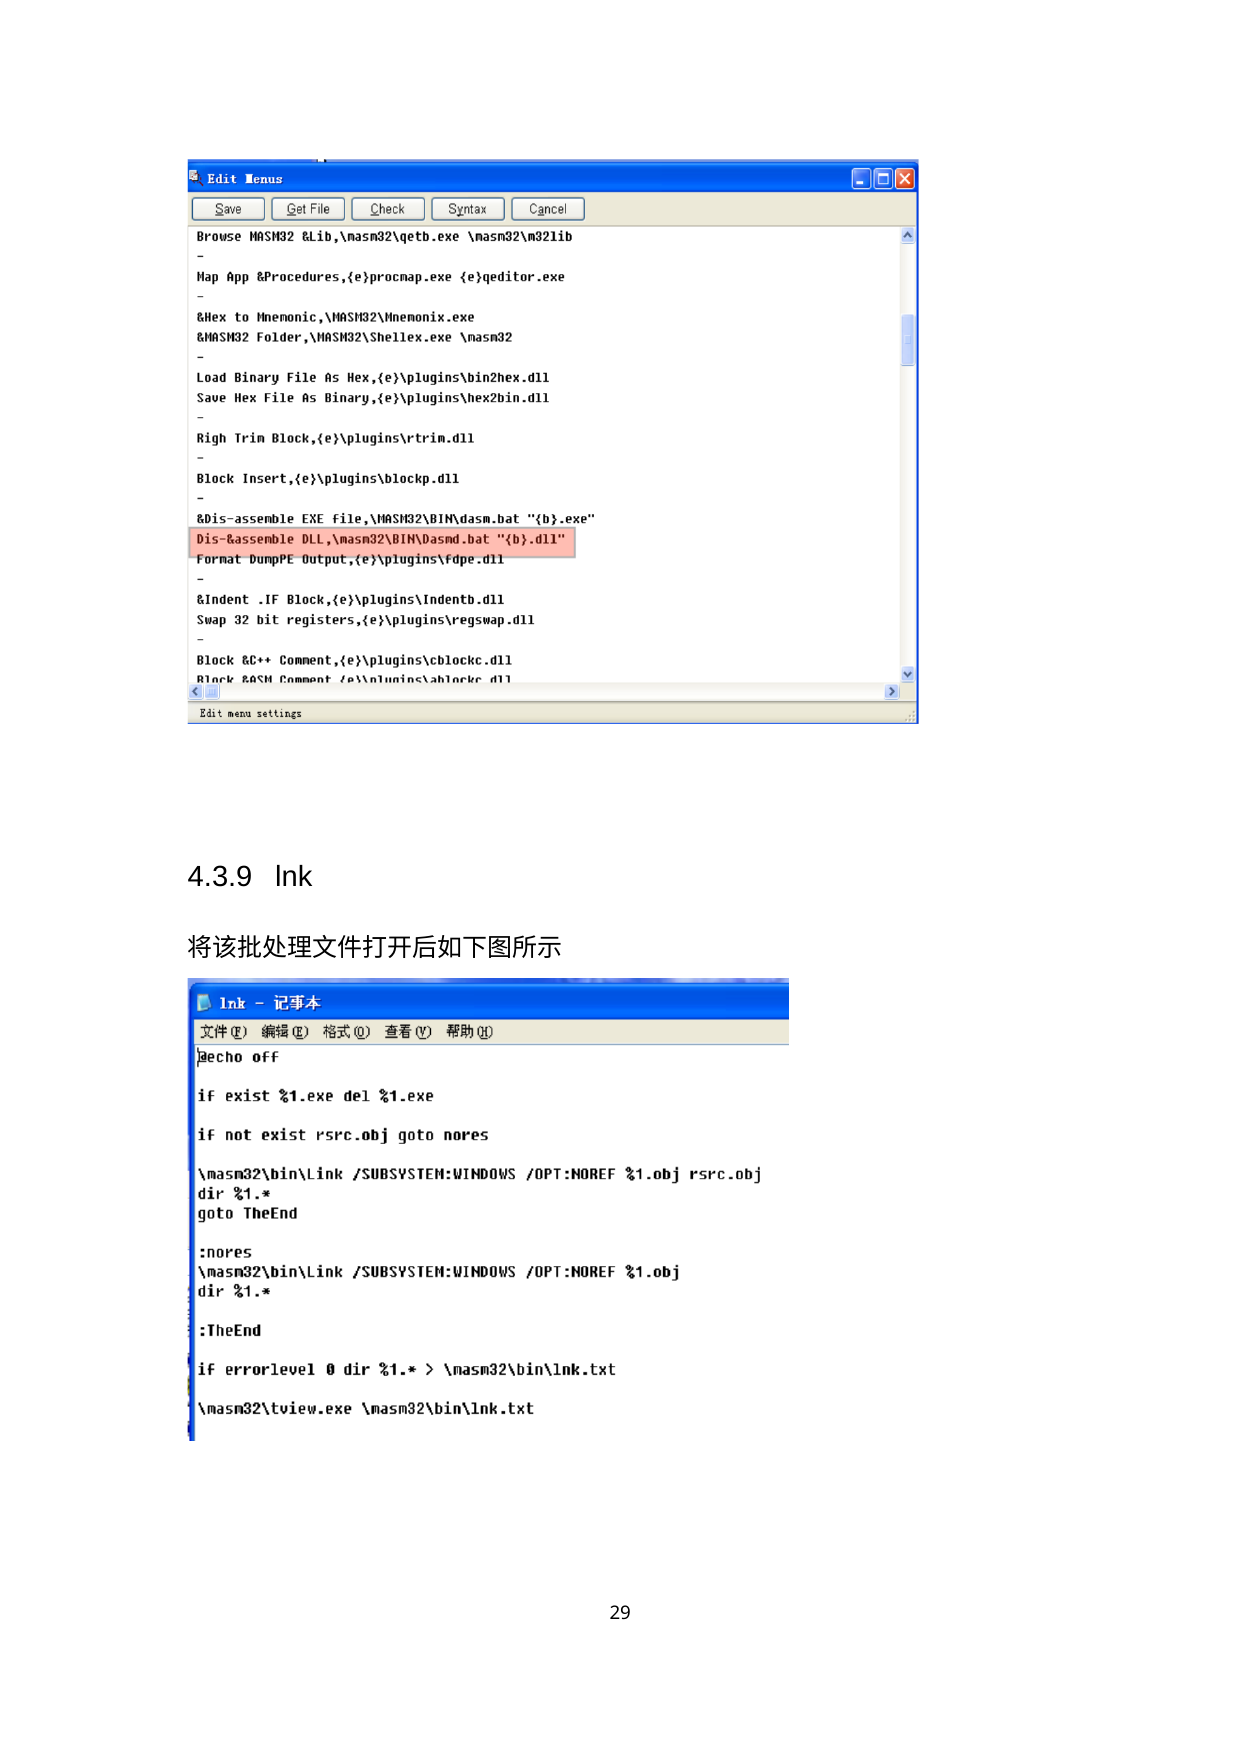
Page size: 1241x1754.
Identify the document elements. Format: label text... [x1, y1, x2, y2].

text 将该批处理文件打开后如下图所示 [187, 913, 1053, 978]
subtitle 4.3.9 lnk [187, 843, 1053, 908]
picture [187, 159, 919, 724]
picture [187, 978, 789, 1441]
